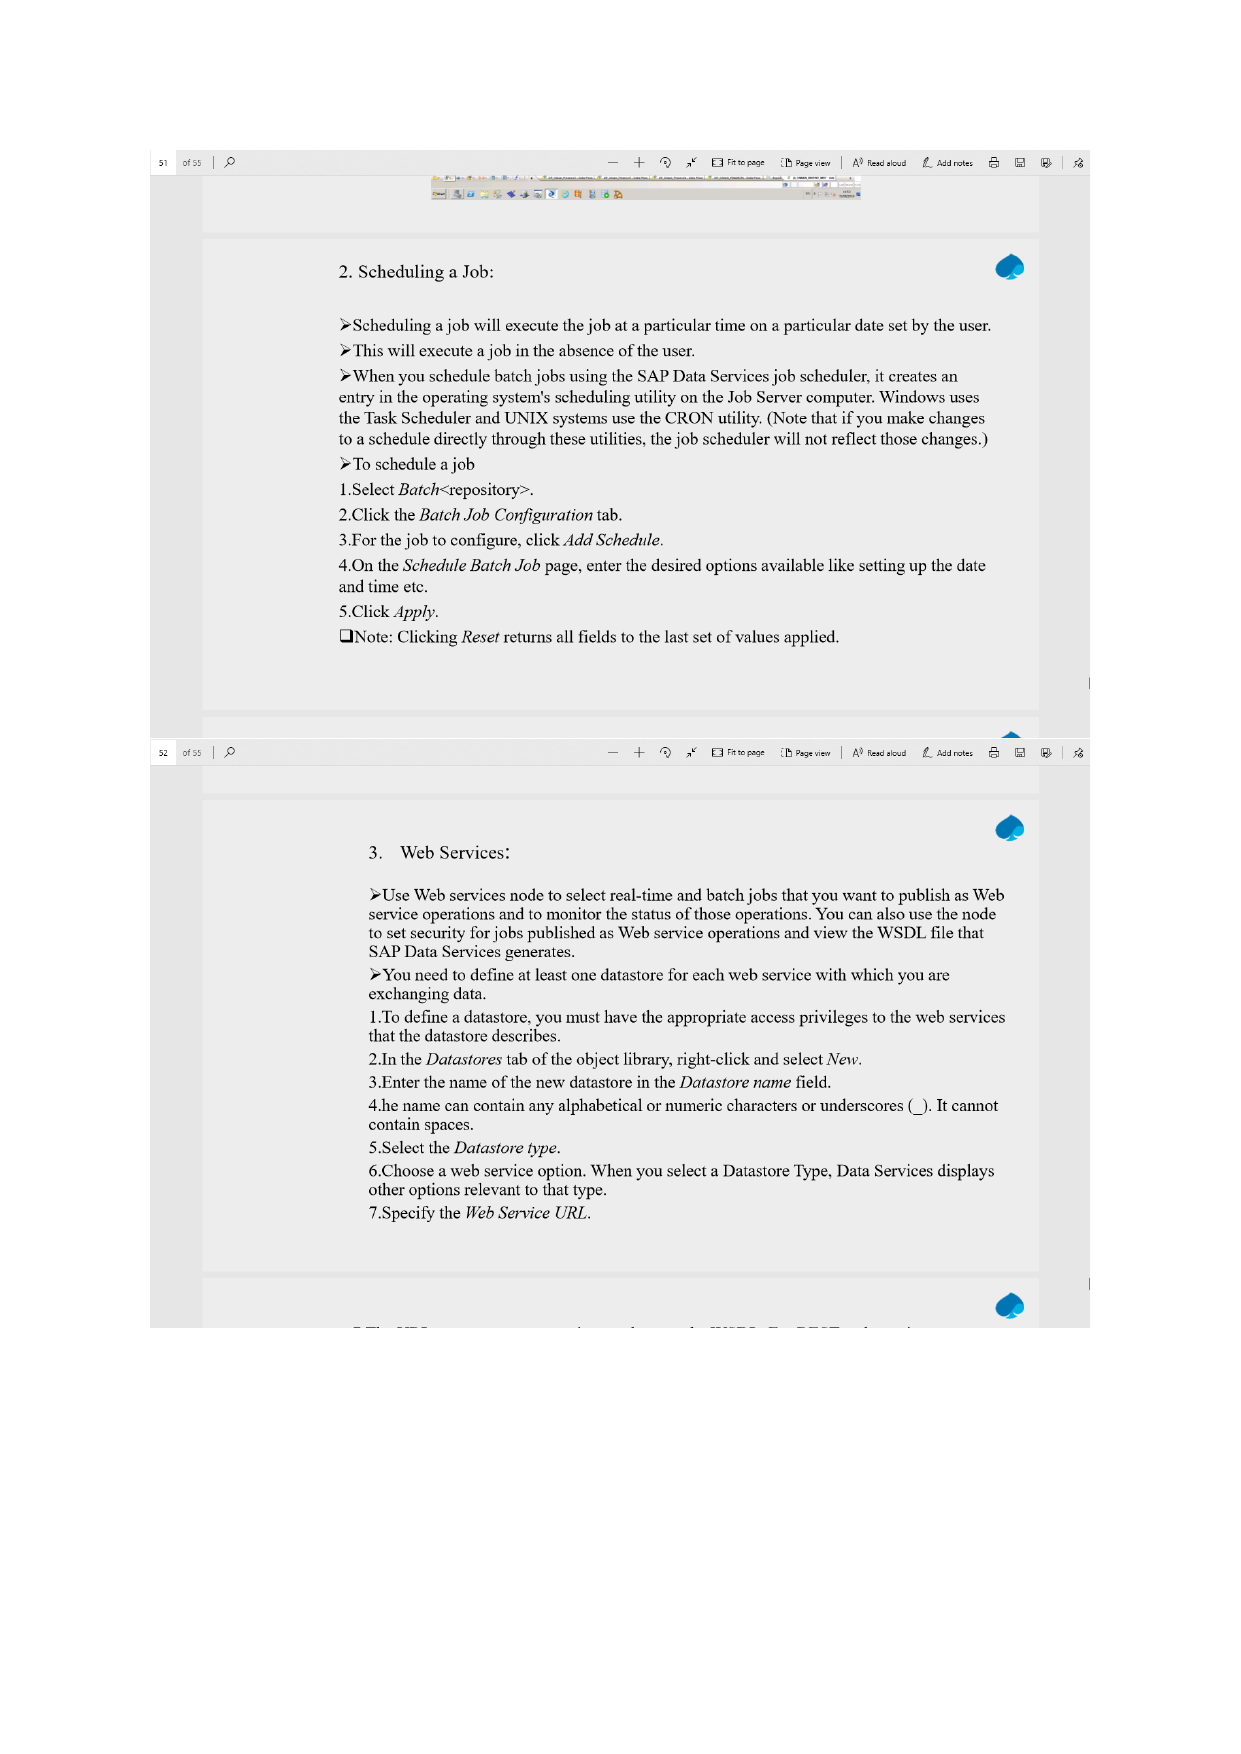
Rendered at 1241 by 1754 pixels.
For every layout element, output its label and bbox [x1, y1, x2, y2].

picture [150, 739, 1091, 1328]
picture [150, 150, 1091, 738]
